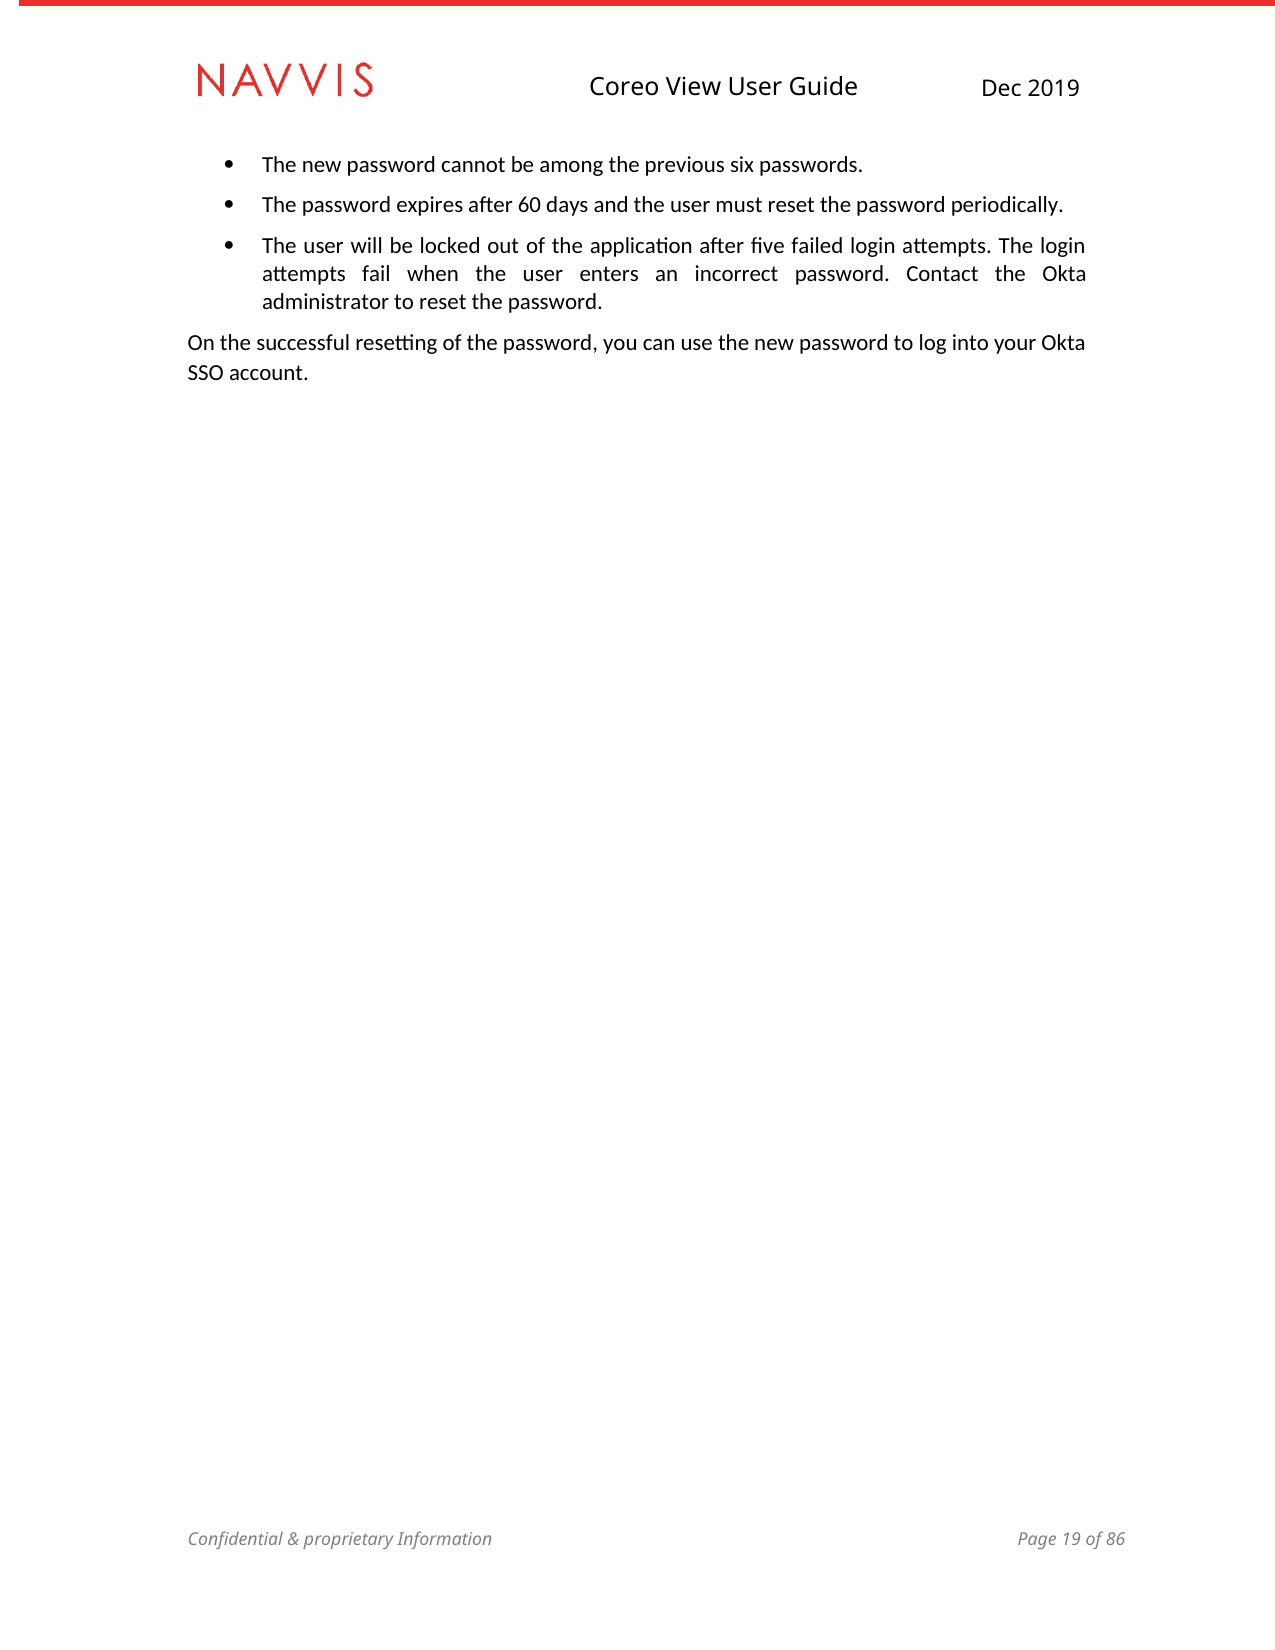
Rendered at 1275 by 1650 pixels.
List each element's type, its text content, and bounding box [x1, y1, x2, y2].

text On the successful resetting of the password, you can use the new password to log into your Okta SSO account. [187, 328, 1087, 386]
list The user will be locked out of the application after five failed login attempts. The login attempts fail when the user enters an incorrect password. Contact the Okta administrator to reset the password. [225, 231, 1087, 315]
picture [187, 55, 383, 104]
list The password expires after 60 days and the user must reset the password periodically. [225, 191, 1087, 218]
list The new password cannot be among the previous six passwords. [225, 150, 1087, 178]
